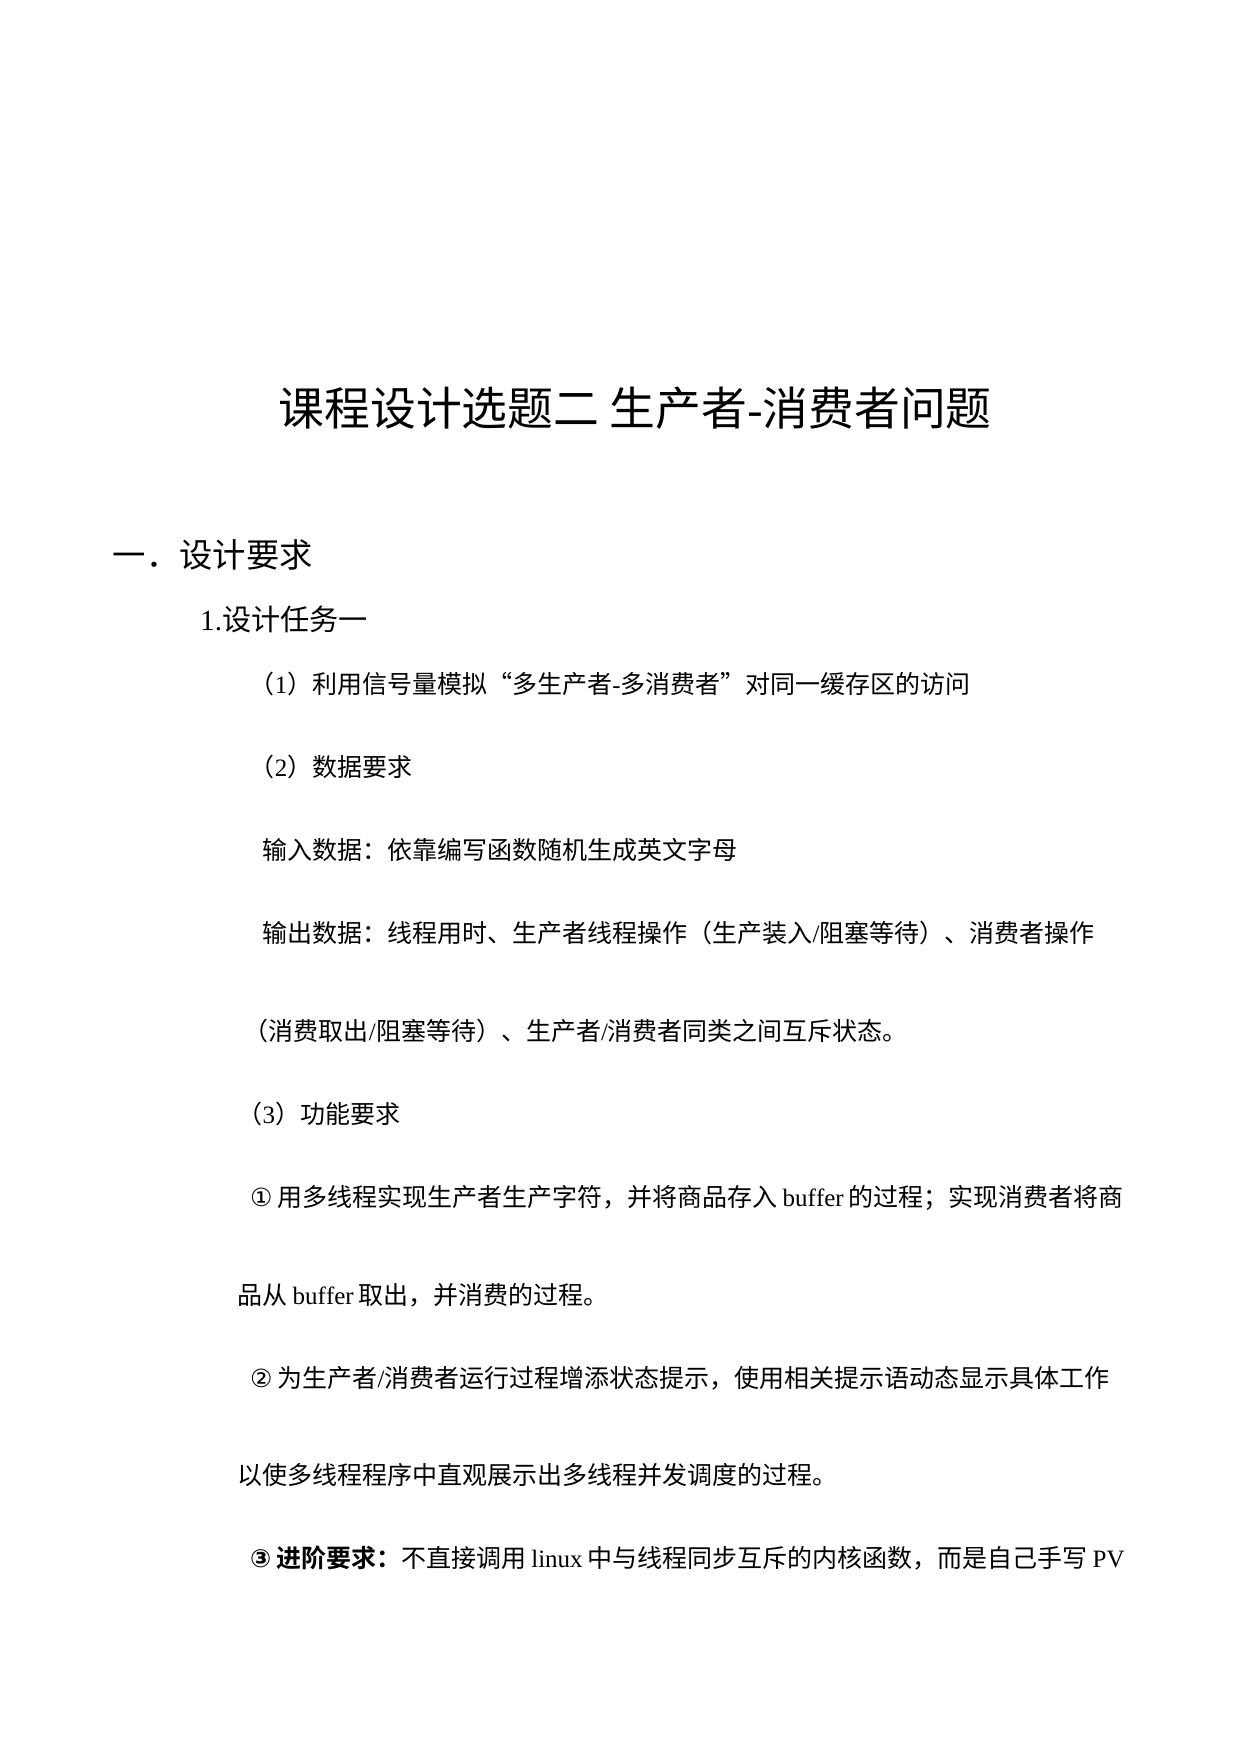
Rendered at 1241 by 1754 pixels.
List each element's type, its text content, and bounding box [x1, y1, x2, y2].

text （2）数据要求 [112, 733, 1128, 798]
text 1.设计任务一 [200, 585, 1128, 650]
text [237, 1524, 1128, 1589]
text 输入数据：依靠编写函数随机生成英文字母 [112, 816, 1128, 881]
text 用多线程实现生产者生产字符，并将商品存入buffer的过程；实现消费者将商品从buffer取出，并消费的过程。 [237, 1163, 1128, 1326]
text 输出数据：线程用时、生产者线程操作（生产装入/阻塞等待）、消费者操作（消费取出/阻塞等待）、生产者/消费者同类之间互斥状态。 [244, 899, 1128, 1062]
text 为生产者/消费者运行过程增添状态提示，使用相关提示语动态显示具体工作以使多线程程序中直观展示出多线程并发调度的过程。 [237, 1344, 1128, 1506]
text 课程设计选题二 生产者-消费者问题 [142, 357, 1128, 454]
text （1）利用信号量模拟“多生产者-多消费者”对同一缓存区的访问 [112, 650, 1128, 715]
text 一．设计要求 [112, 520, 1128, 585]
text （3）功能要求 [112, 1080, 1128, 1145]
